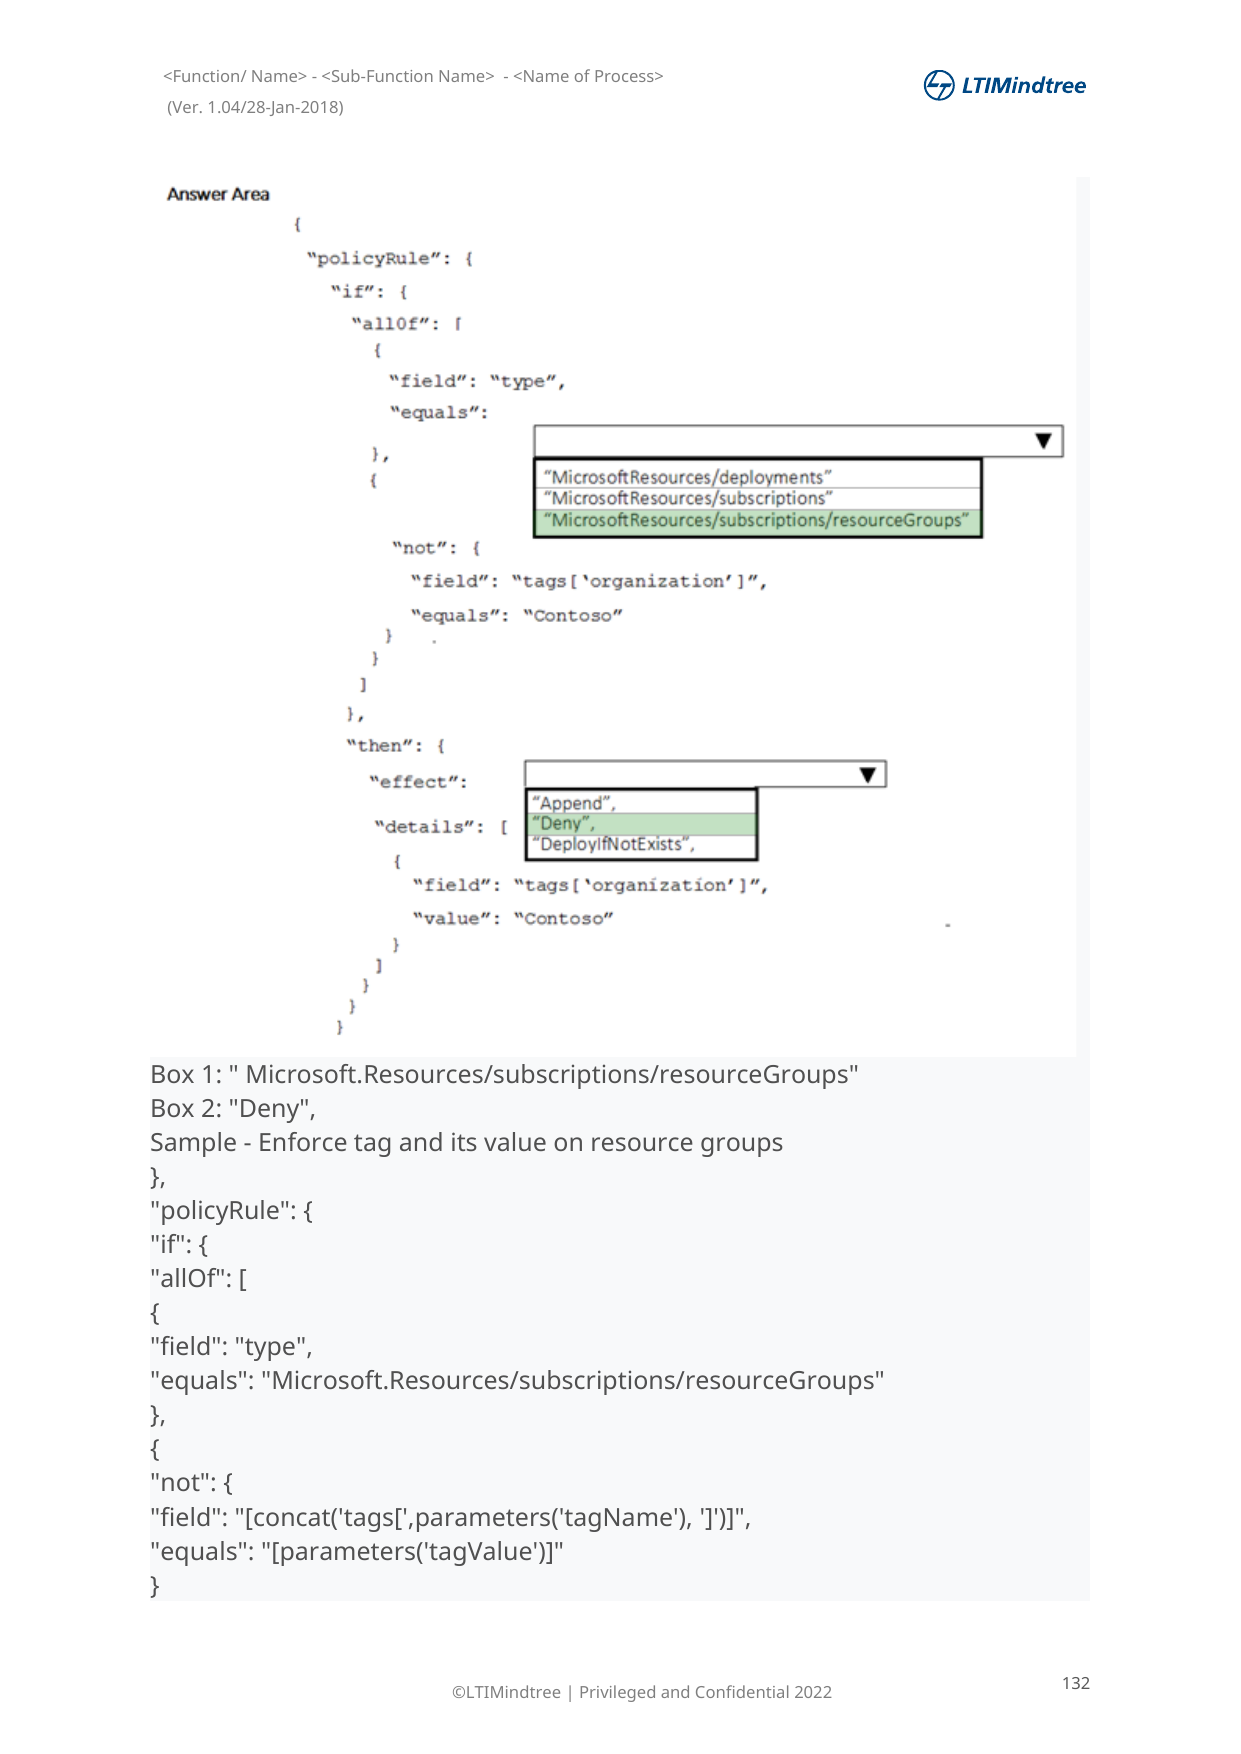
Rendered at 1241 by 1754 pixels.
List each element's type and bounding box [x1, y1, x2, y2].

text [150, 177, 1090, 1601]
picture [150, 176, 1077, 1057]
